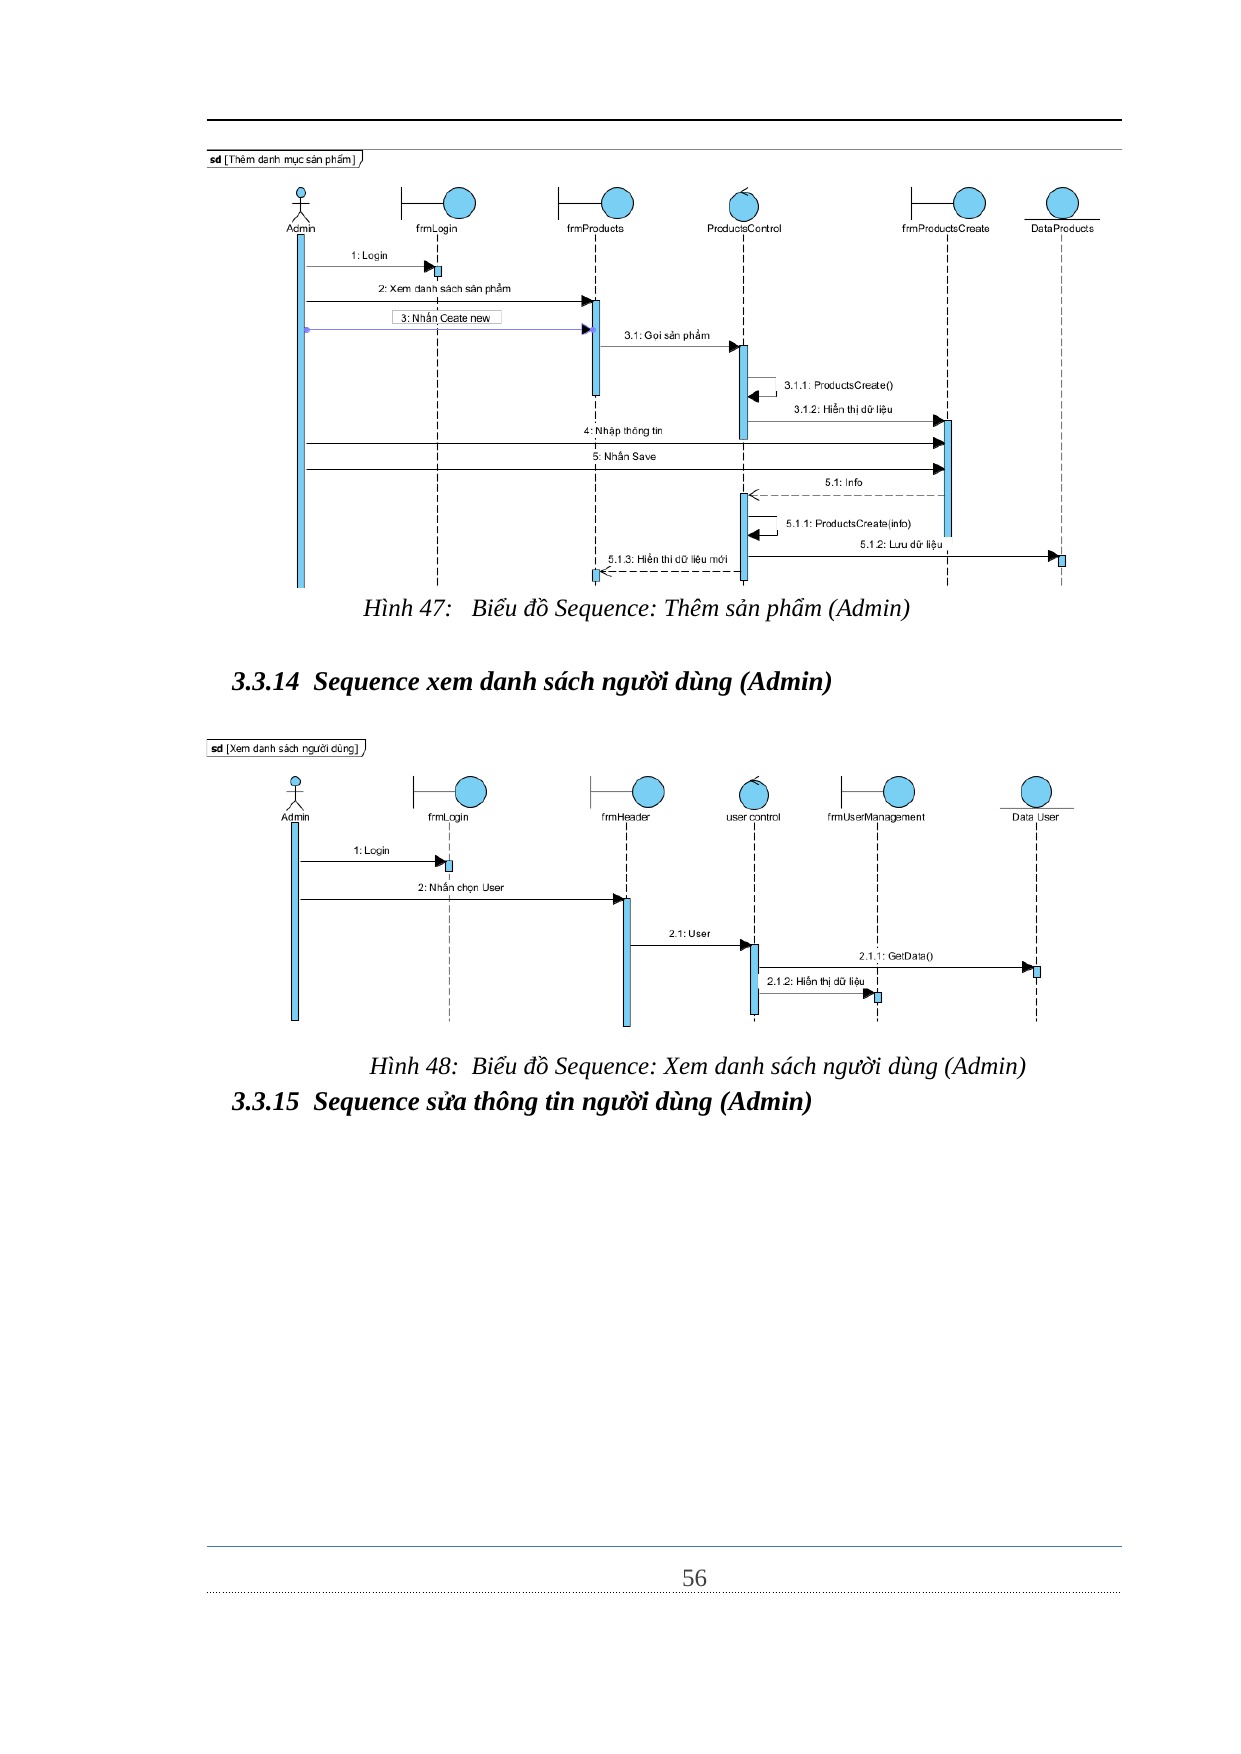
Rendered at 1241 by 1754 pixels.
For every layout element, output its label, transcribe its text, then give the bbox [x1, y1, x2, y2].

subtitle 3.3.15 Sequence sửa thông tin người dùng (Admin) [232, 1085, 1122, 1117]
subtitle 3.3.14 Sequence xem danh sách người dùng (Admin) [232, 665, 1122, 696]
picture [206, 739, 1123, 1046]
picture [206, 149, 1123, 588]
text Hình 48: Biểu đồ Sequence: Xem danh sách người dùng (Admin) [207, 1051, 1122, 1080]
text Hình 47: Biểu đồ Sequence: Thêm sản phẩm (Admin) [207, 593, 1122, 622]
